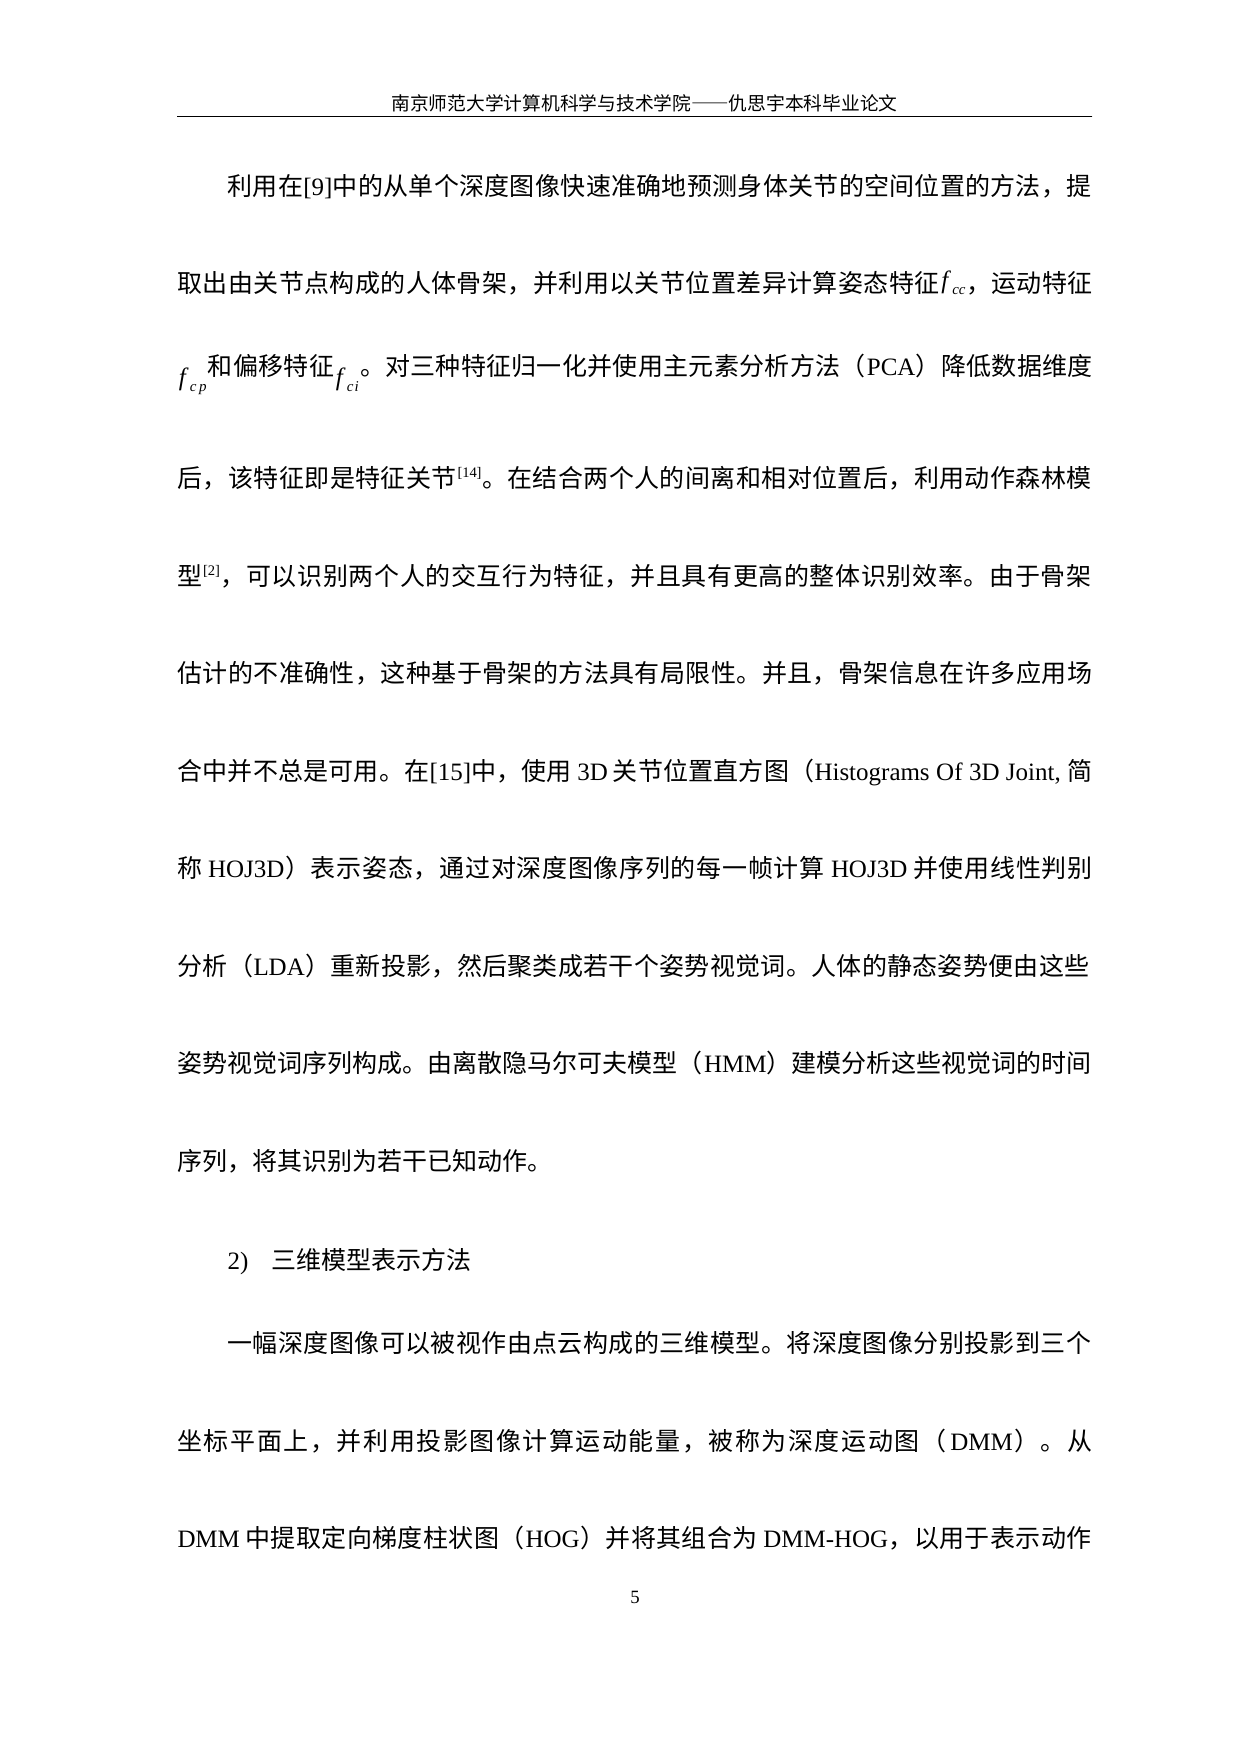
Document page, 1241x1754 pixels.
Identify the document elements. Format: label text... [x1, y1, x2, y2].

text 利用在[9]中的从单个深度图像快速准确地预测身体关节的空间位置的方法，提取出由关节点构成的人体骨架，并利用以关节位置差异计算姿态特征，运动特征和偏移特征。对三种特征归一化并使用主元素分析方法（PCA）降低数据维度后，该特征即是特征关节[14]。在结合两个人的间离和相对位置后，利用动作森林模型[2]，可以识别两个人的交互行为特征，并且具有更高的整体识别效率。由于骨架估计的不准确性，这种基于骨架的方法具有局限性。并且，骨架信息在许多应用场合中并不总是可用。在[15]中，使用3D关节位置直方图（Histograms Of 3D Joint, 简称HOJ3D）表示姿态，通过对深度图像序列的每一帧计算HOJ3D并使用线性判别分析（LDA）重新投影，然后聚类成若干个姿势视觉词。人体的静态姿势便由这些姿势视觉词序列构成。由离散隐马尔可夫模型（HMM）建模分析这些视觉词的时间序列，将其识别为若干已知动作。 [177, 152, 1092, 1192]
list 三维模型表示方法 [227, 1226, 1092, 1291]
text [177, 1309, 1092, 1569]
